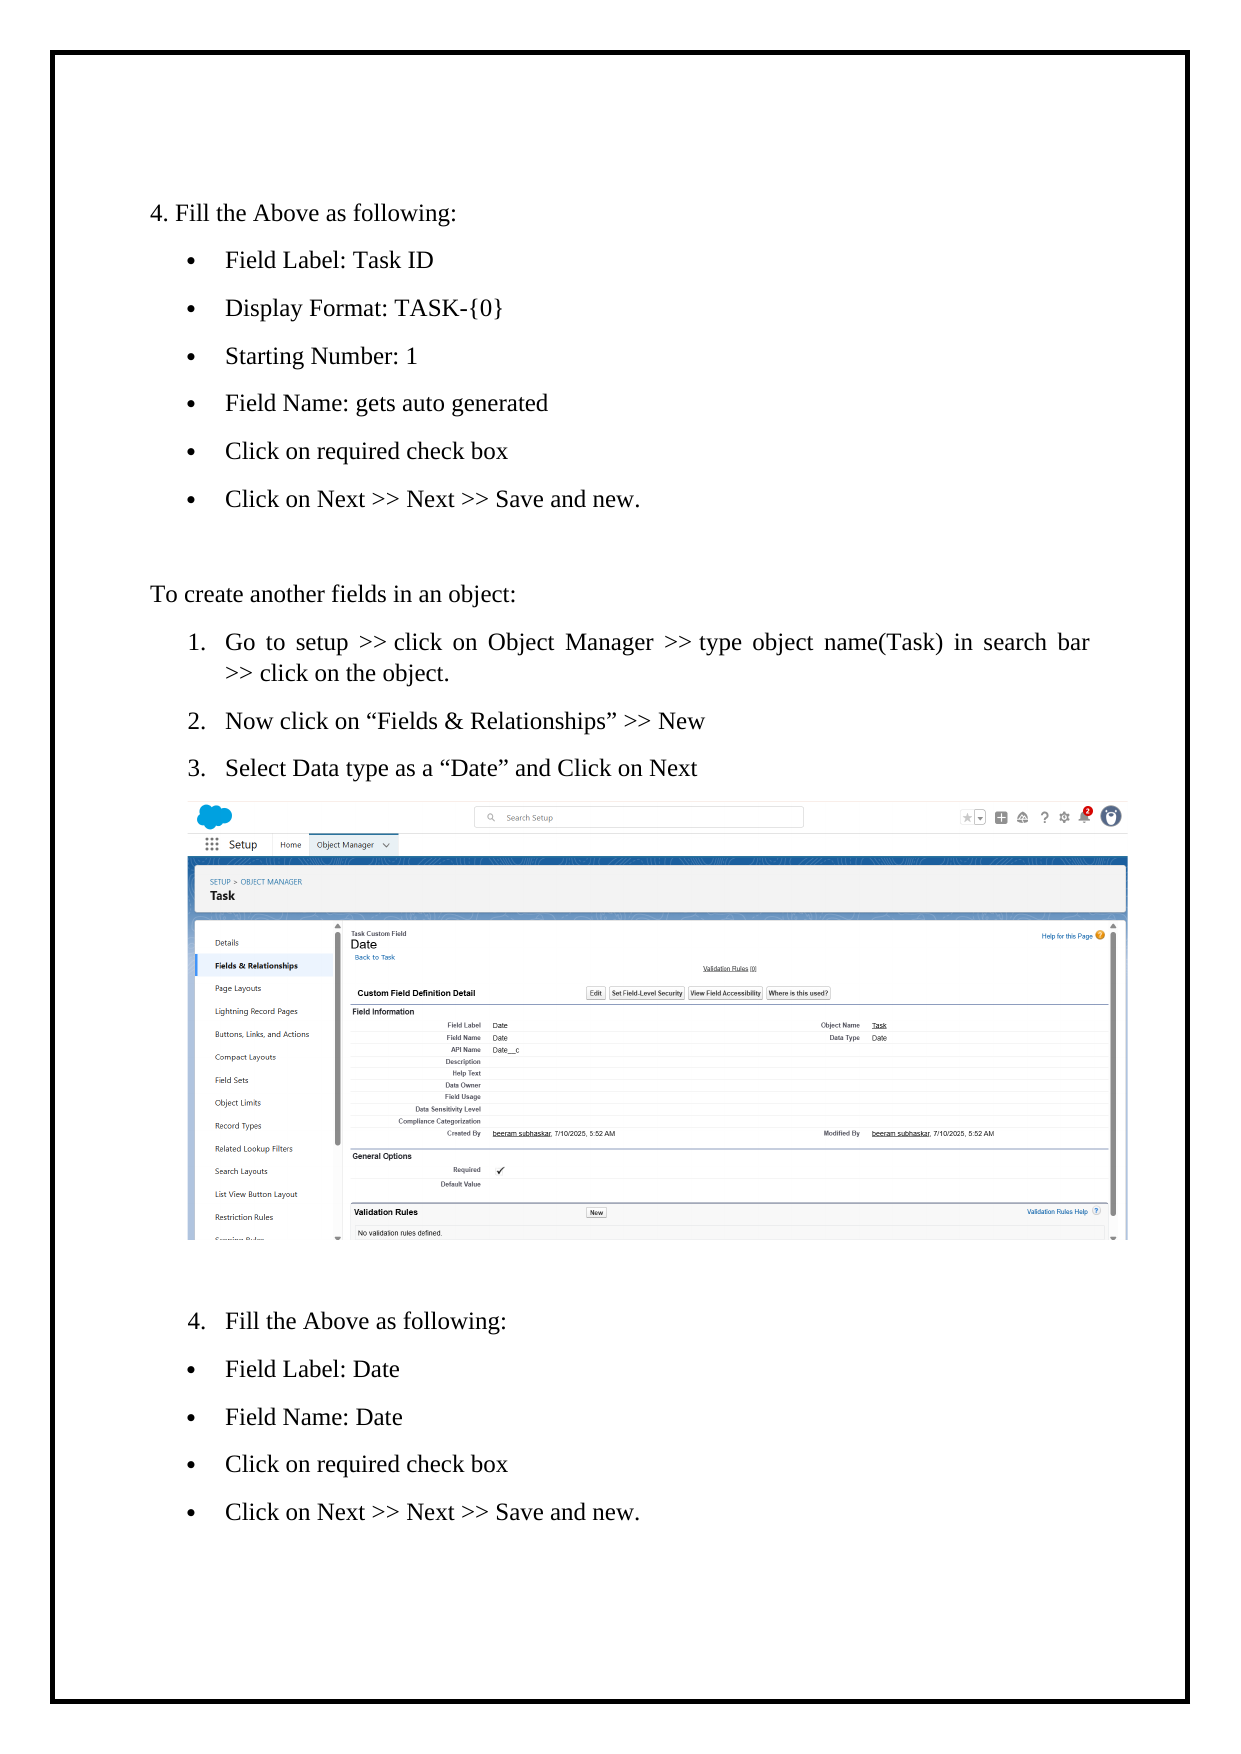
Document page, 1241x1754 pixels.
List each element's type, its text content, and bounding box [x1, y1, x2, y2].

list Select Data type as a “Date” and Click on Next [187, 753, 1090, 782]
list Field Name: gets auto generated [187, 388, 1090, 417]
picture [187, 801, 1128, 1240]
list Click on Next >> Next >> Save and new. [187, 1497, 1090, 1526]
list Now click on “Fields & Relationships” >> New [187, 706, 1090, 734]
list Field Name: Date [187, 1402, 1090, 1430]
list Starting Number: 1 [187, 341, 1090, 369]
list Click on required check box [187, 1449, 1090, 1478]
list Go to setup >> click on Object Manager >> type object name(Task) in search bar >> click on the object. [187, 627, 1090, 687]
text 4. Fill the Above as following: [150, 198, 1090, 226]
text To create another fields in an object: [150, 579, 1090, 608]
list Field Label: Task ID [187, 245, 1090, 274]
list Click on required check box [187, 436, 1090, 465]
list Field Label: Date [187, 1354, 1090, 1383]
list Display Format: TASK-{0} [187, 293, 1090, 322]
list Fill the Above as following: [187, 1306, 1090, 1335]
list Click on Next >> Next >> Save and new. [187, 484, 1090, 513]
